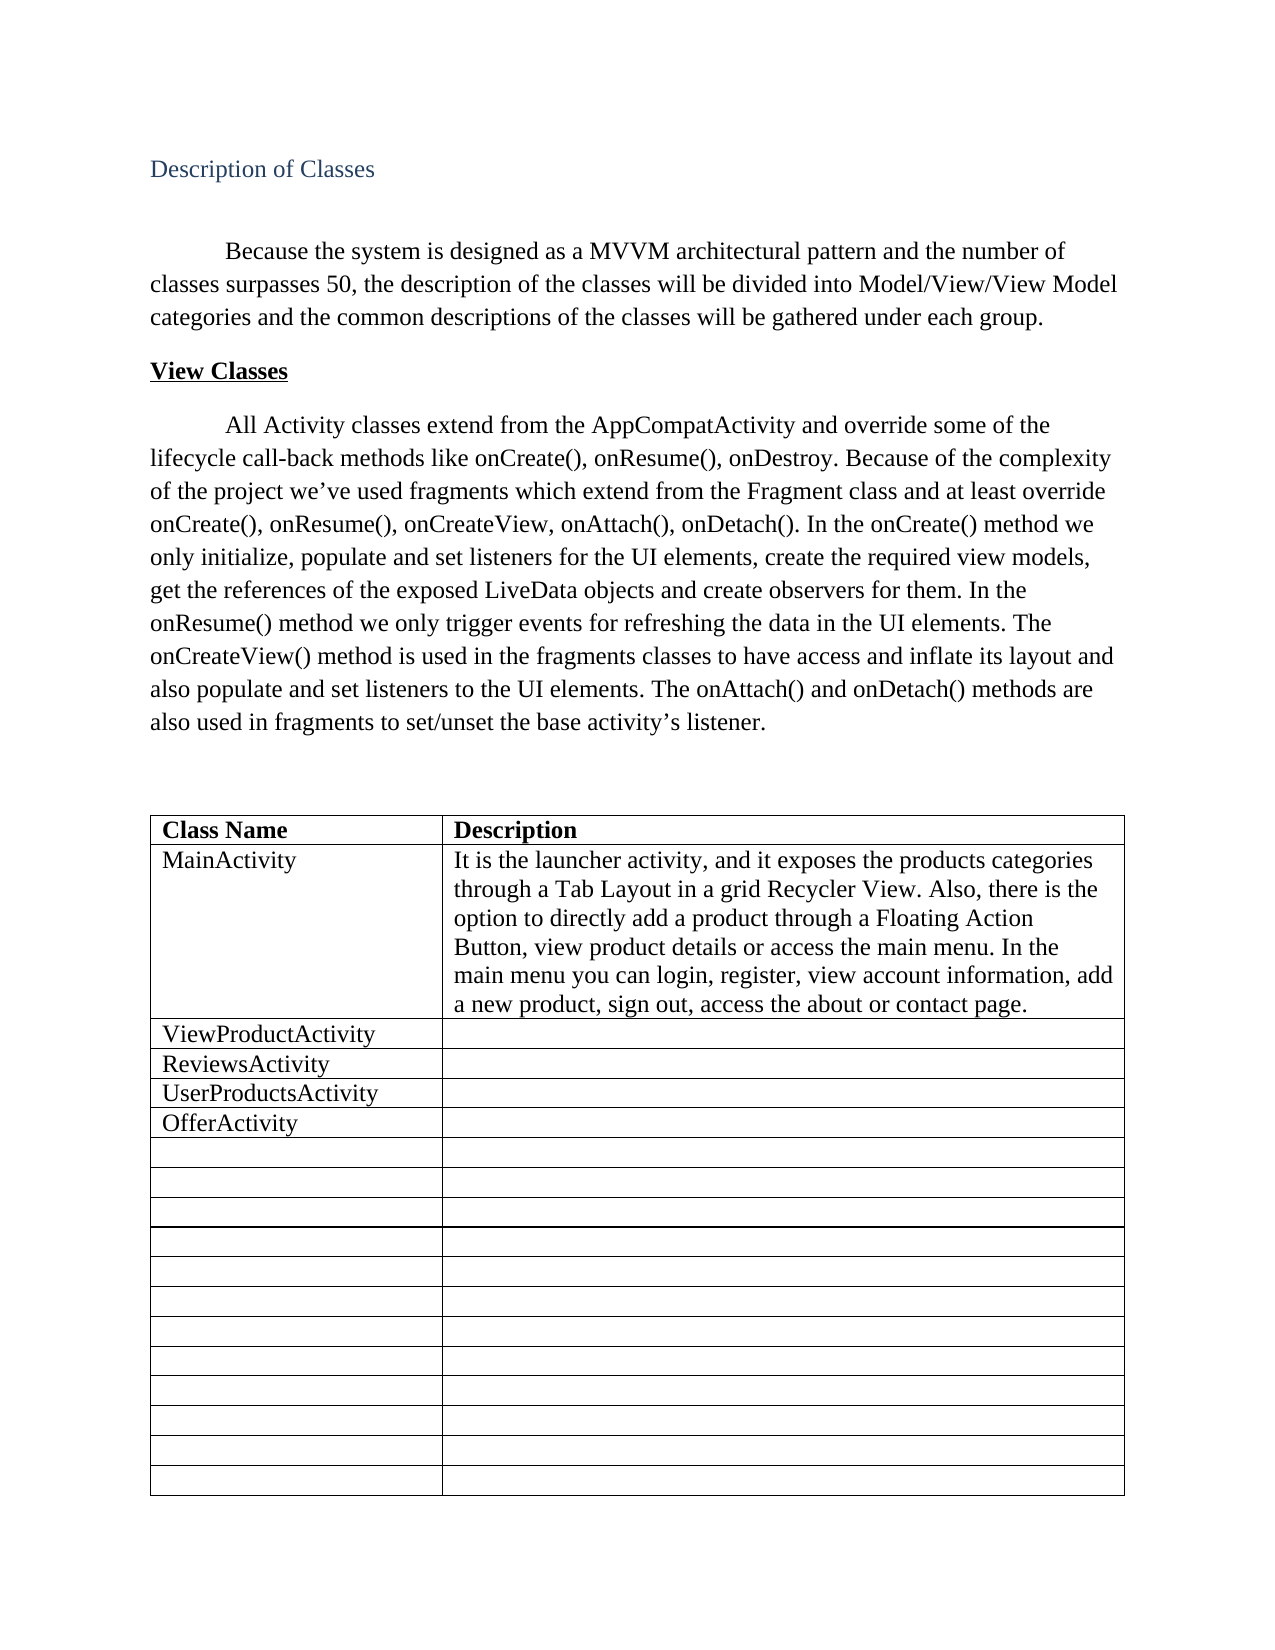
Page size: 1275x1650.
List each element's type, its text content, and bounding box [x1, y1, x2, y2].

table_cell [151, 1347, 442, 1375]
table_cell [151, 1198, 442, 1226]
table_cell [443, 1019, 1124, 1048]
table_cell [151, 1436, 442, 1465]
table_cell [443, 1317, 1124, 1346]
table_cell It is the launcher activity, and it exposes the products categories through a Tab Layout in a grid Recycler View. Also, there is the option to directly add a product through a Floating Action Button, view product details or access the main menu. In the main menu you can login, register, view account information, add a new product, sign out, access the about or contact page. [443, 845, 1124, 1018]
table_cell [443, 1198, 1124, 1226]
table_cell [151, 1287, 442, 1316]
text Because the system is designed as a MVVM architectural pattern and the number of classes surpasses 50, the description of the classes will be divided into Model/View/View Model categories and the common descriptions of the classes will be gathered under each group. [150, 236, 1125, 331]
table_cell OfferActivity [151, 1108, 442, 1137]
table_cell [443, 1138, 1124, 1167]
table_cell [151, 1406, 442, 1435]
table_cell [151, 1168, 442, 1197]
table_cell [443, 1287, 1124, 1316]
table_cell [443, 1347, 1124, 1375]
table_cell [443, 1436, 1124, 1465]
table_cell [151, 1376, 442, 1405]
table_header Class Name [151, 816, 442, 844]
table_cell [443, 1168, 1124, 1197]
text All Activity classes extend from the AppCompatActivity and override some of the lifecycle call-back methods like onCreate(), onResume(), onDestroy. Because of the complexity of the project we’ve used fragments which extend from the Fragment class and at least override onCreate(), onResume(), onCreateView, onAttach(), onDetach(). In the onCreate() method we only initialize, populate and set listeners for the UI elements, create the required view models, get the references of the exposed LiveData objects and create observers for them. In the onResume() method we only trigger events for refreshing the data in the UI elements. The onCreateView() method is used in the fragments classes to have access and inflate its layout and also populate and set listeners to the UI elements. The onAttach() and onDetach() methods are also used in fragments to set/unset the base activity’s listener. [150, 410, 1125, 736]
table_cell [443, 1376, 1124, 1405]
table_cell [151, 1138, 442, 1167]
table_cell [443, 1257, 1124, 1286]
table_cell [151, 1228, 442, 1256]
table_cell [151, 1257, 442, 1286]
table_cell ReviewsActivity [151, 1049, 442, 1077]
table_cell [151, 1317, 442, 1346]
table_cell [443, 1079, 1124, 1107]
table_cell ViewProductActivity [151, 1019, 442, 1048]
table_header Description [443, 816, 1124, 844]
text View Classes [150, 356, 1125, 384]
table_cell UserProductsActivity [151, 1079, 442, 1107]
table_cell [443, 1049, 1124, 1077]
table_cell [443, 1466, 1124, 1494]
subtitle Description of Classes [150, 154, 1125, 183]
table_cell [443, 1228, 1124, 1256]
table_cell MainActivity [151, 845, 442, 1018]
table_cell [443, 1406, 1124, 1435]
table_cell [443, 1108, 1124, 1137]
table_cell [151, 1466, 442, 1494]
